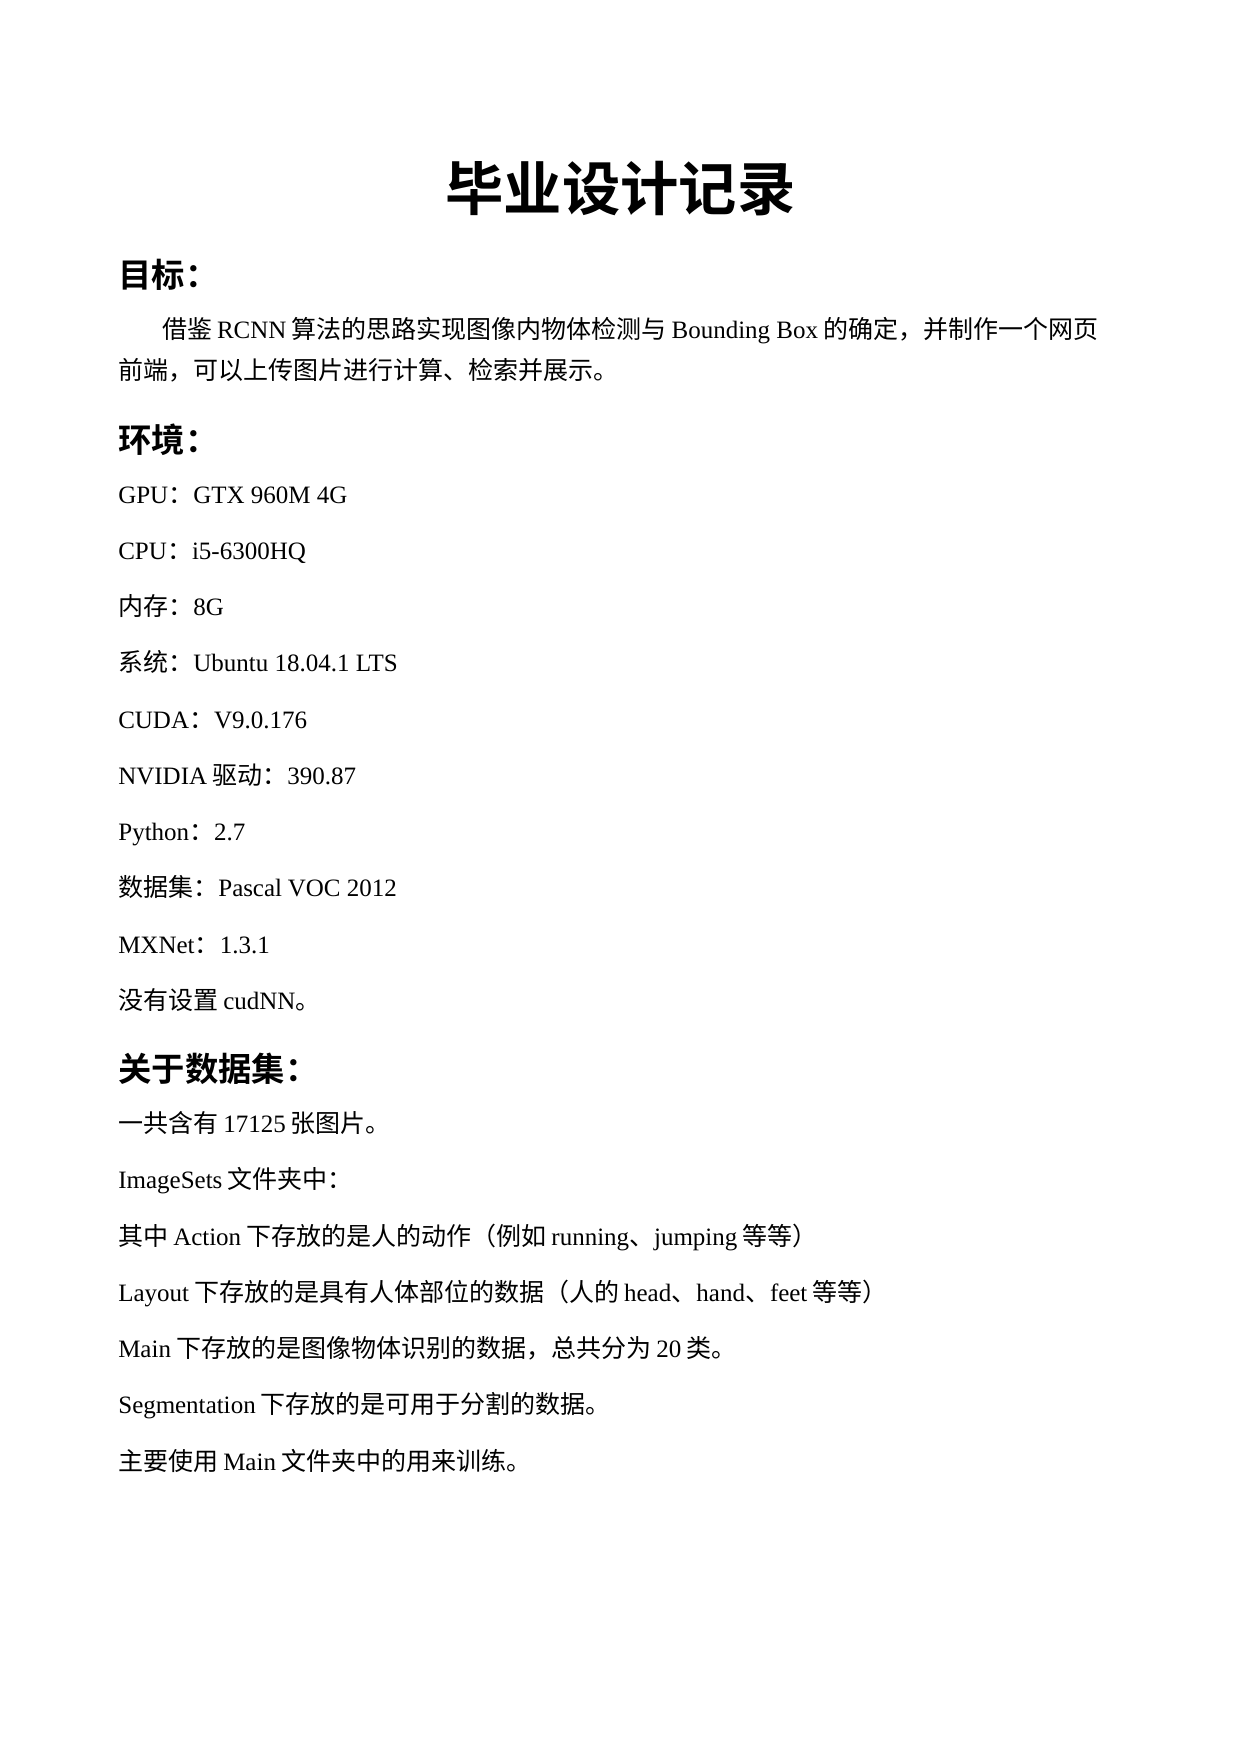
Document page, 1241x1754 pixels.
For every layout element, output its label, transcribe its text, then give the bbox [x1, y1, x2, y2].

subtitle 关于数据集： [118, 1043, 1122, 1091]
text Segmentation下存放的是可用于分割的数据。 [118, 1385, 1122, 1421]
text Python：2.7 [118, 812, 1122, 848]
list CPU：i5-6300HQ [118, 530, 1122, 567]
text 其中Action下存放的是人的动作（例如running、jumping等等） [118, 1216, 1122, 1252]
text Main下存放的是图像物体识别的数据，总共分为20类。 [118, 1328, 1122, 1365]
text CUDA：V9.0.176 [118, 699, 1122, 735]
text 没有设置cudNN。 [118, 980, 1122, 1017]
subtitle 环境： [118, 413, 1122, 462]
text MXNet：1.3.1 [118, 924, 1122, 960]
text NVIDIA驱动：390.87 [118, 755, 1122, 792]
text 数据集：Pascal VOC 2012 [118, 868, 1122, 904]
text Layout下存放的是具有人体部位的数据（人的head、hand、feet等等） [118, 1272, 1122, 1308]
list GPU：GTX 960M 4G [118, 474, 1122, 510]
text 系统：Ubuntu 18.04.1 LTS [118, 643, 1122, 679]
subtitle 目标： [118, 248, 1122, 297]
text 借鉴RCNN算法的思路实现图像内物体检测与Bounding Box的确定，并制作一个网页前端，可以上传图片进行计算、检索并展示。 [118, 309, 1122, 387]
list 一共含有17125张图片。 [118, 1103, 1122, 1140]
list 内存：8G [118, 587, 1122, 623]
text 主要使用Main文件夹中的用来训练。 [118, 1441, 1122, 1477]
text ImageSets文件夹中： [118, 1160, 1122, 1196]
title 毕业设计记录 [118, 143, 1122, 228]
